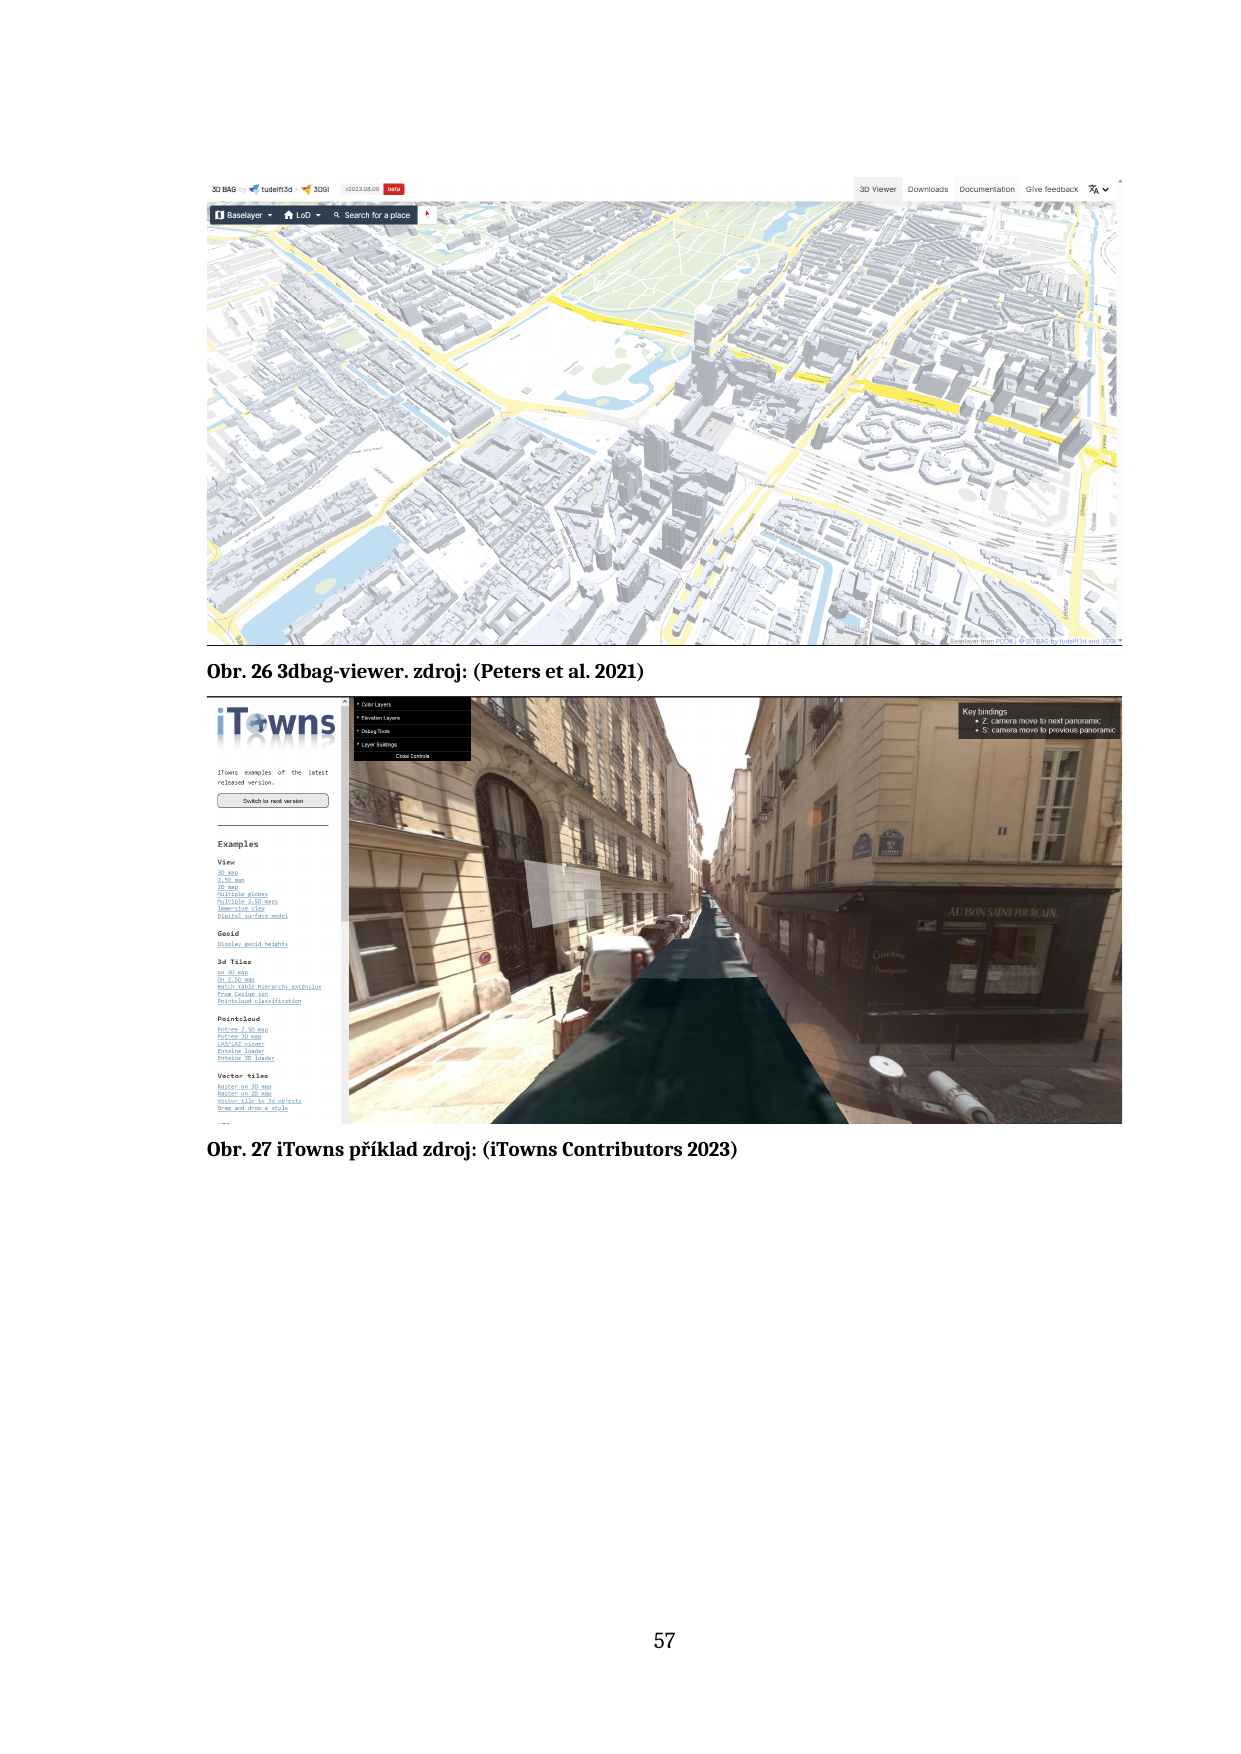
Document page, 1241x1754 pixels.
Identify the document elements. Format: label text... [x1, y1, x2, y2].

text Obr. 25 3dbag-viewer. zdroj: (Peters et al. 2021) [207, 660, 1122, 684]
picture [206, 696, 1123, 1124]
picture [206, 177, 1123, 646]
text Obr. 26 iTowns příklad zdroj: (iTowns Contributors 2023) [207, 1138, 1122, 1162]
